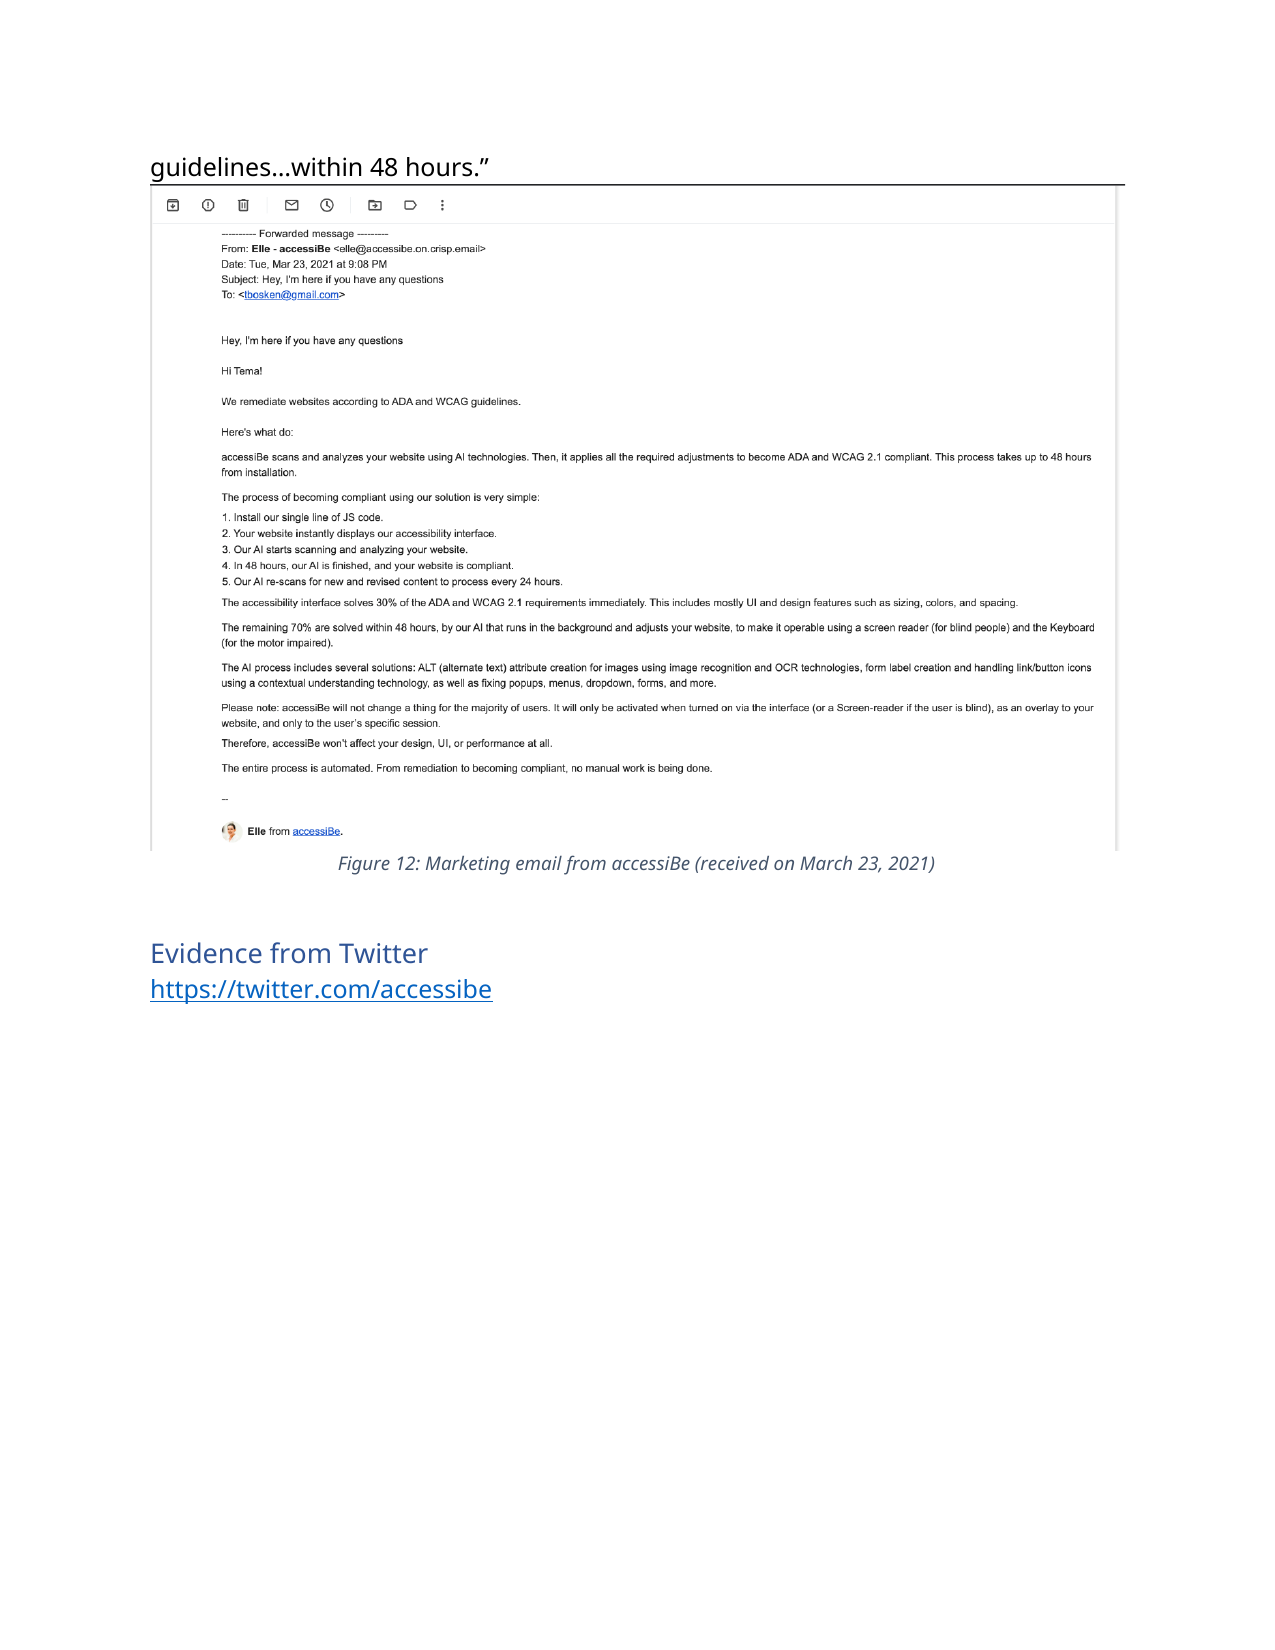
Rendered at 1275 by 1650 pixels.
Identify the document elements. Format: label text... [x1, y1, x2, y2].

picture [150, 184, 1125, 851]
text https://twitter.com/accessibe [150, 972, 1125, 1006]
subtitle Evidence from Twitter [150, 935, 1125, 972]
text The following is a marketing email from accessiBe received on March 23, 2021, wherein they claim to “remediate websites according to ADA and WCAG guidelines…within 48 hours.” [150, 150, 1125, 184]
